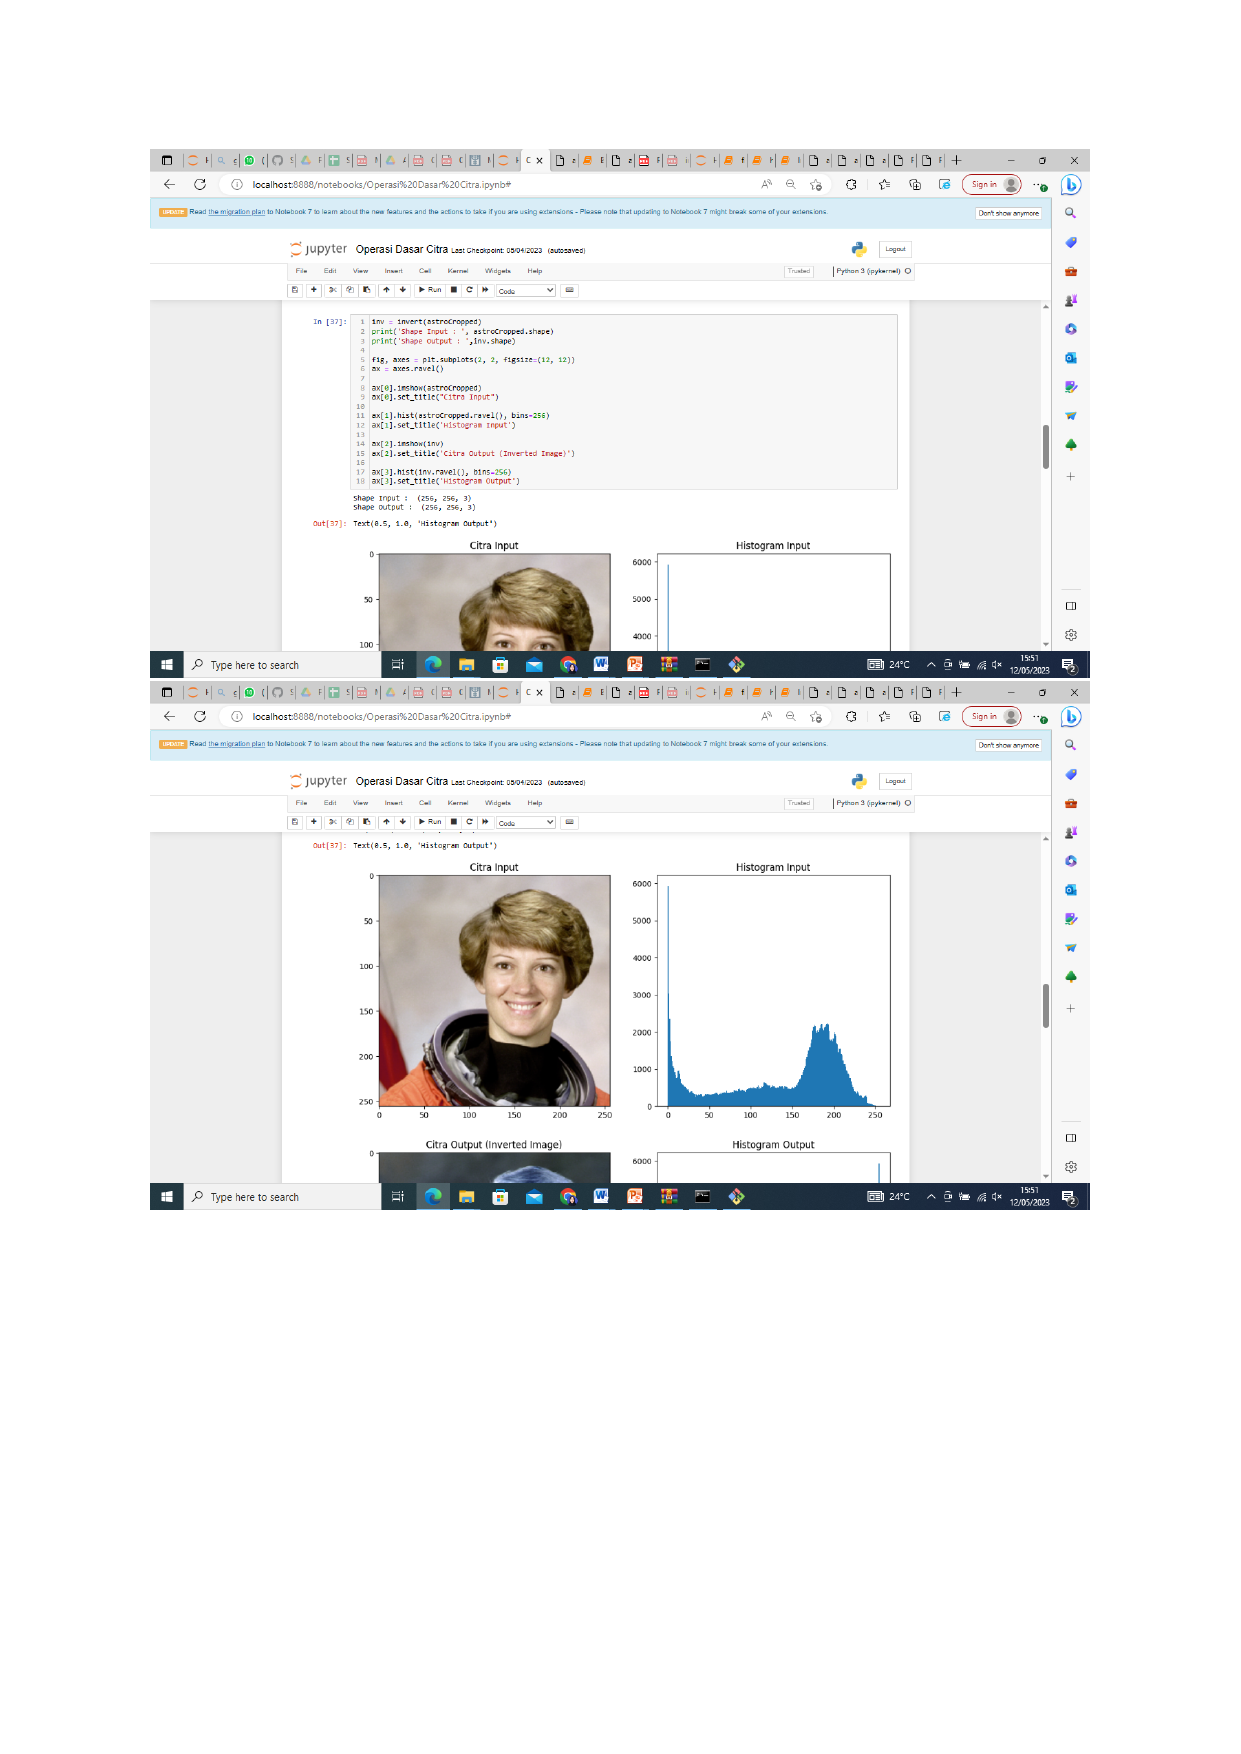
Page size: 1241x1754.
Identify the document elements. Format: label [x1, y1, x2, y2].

picture [150, 681, 1090, 1210]
picture [150, 149, 1090, 678]
